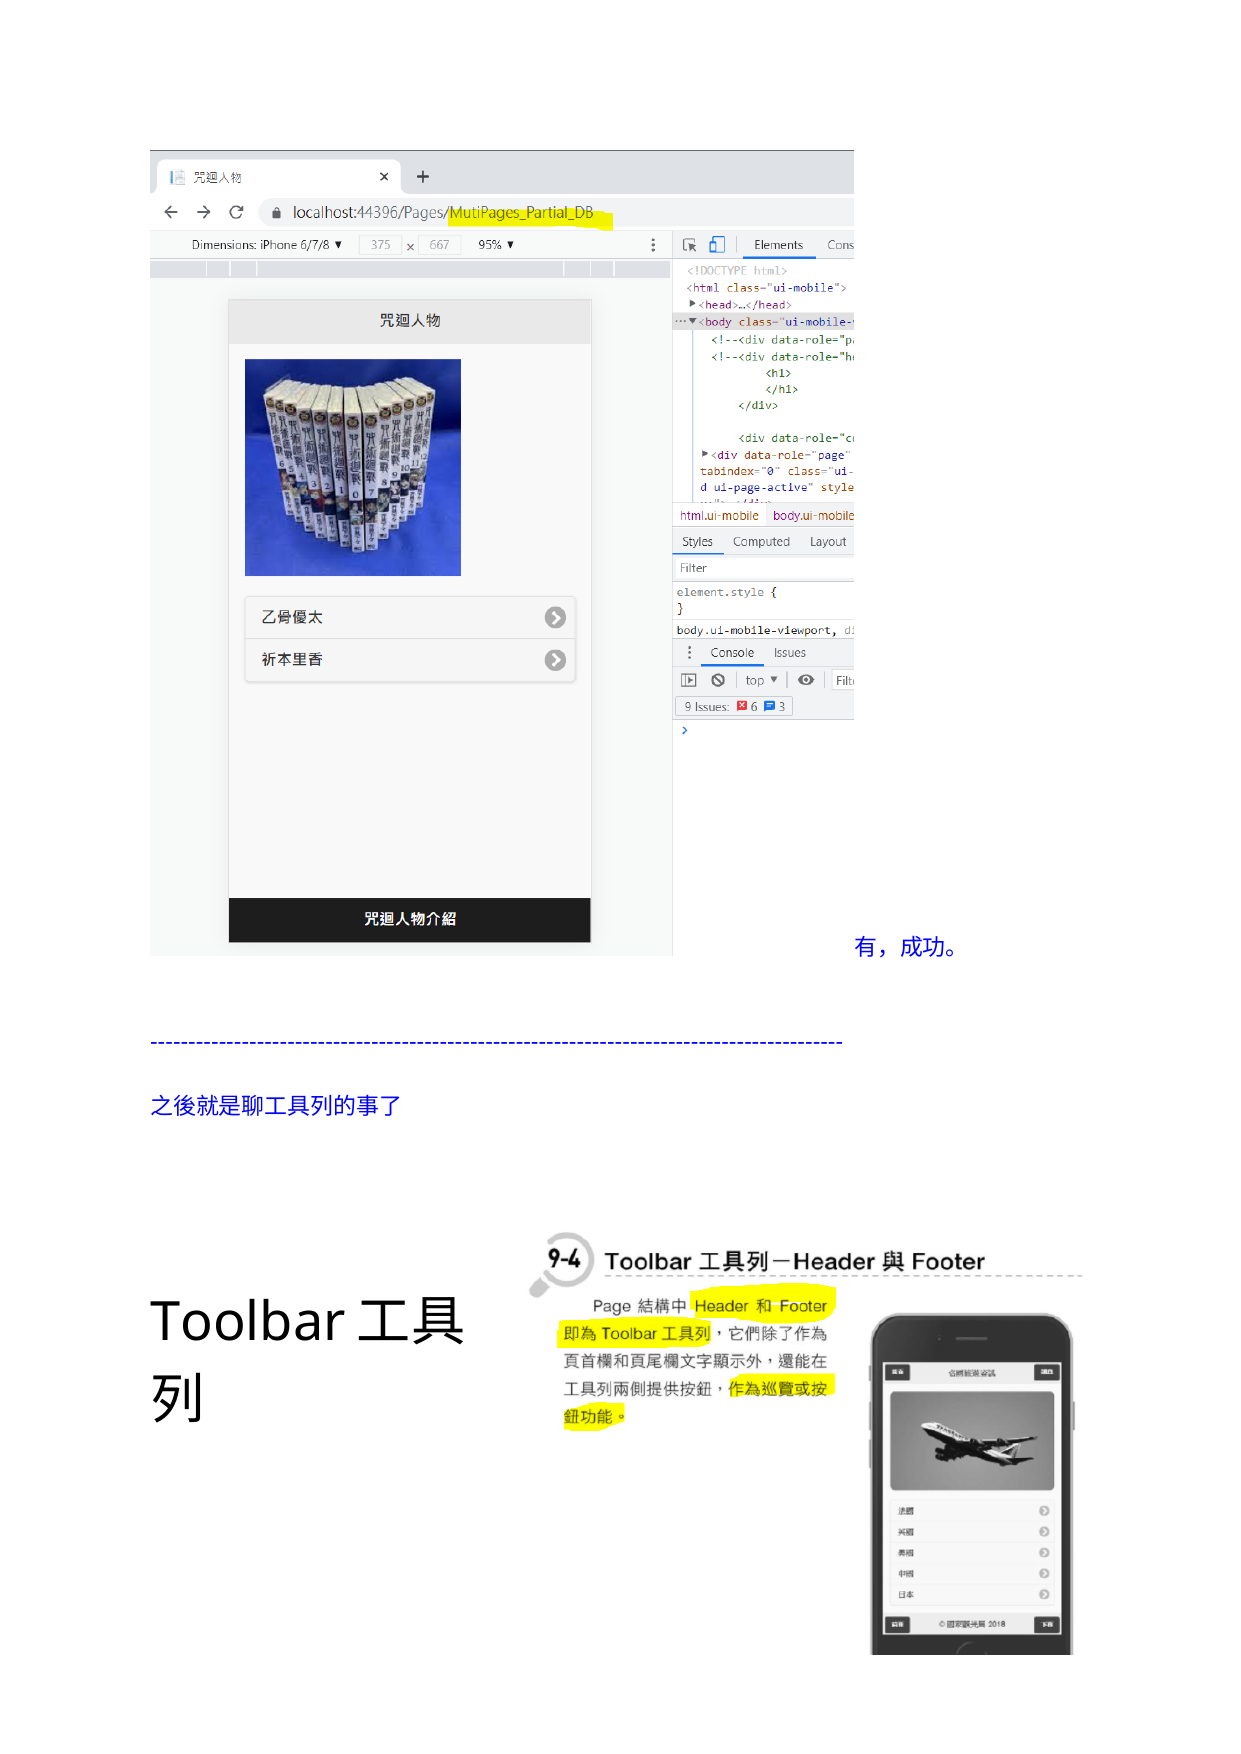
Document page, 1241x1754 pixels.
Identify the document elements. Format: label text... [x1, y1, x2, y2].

text 之後就是聊工具列的事了 [150, 1088, 1090, 1121]
picture [150, 150, 854, 956]
text ------------------------------------------------------------------------------------------- [150, 1028, 1090, 1054]
picture [526, 1226, 1125, 1655]
title Toolbar工具列 [150, 1277, 526, 1434]
